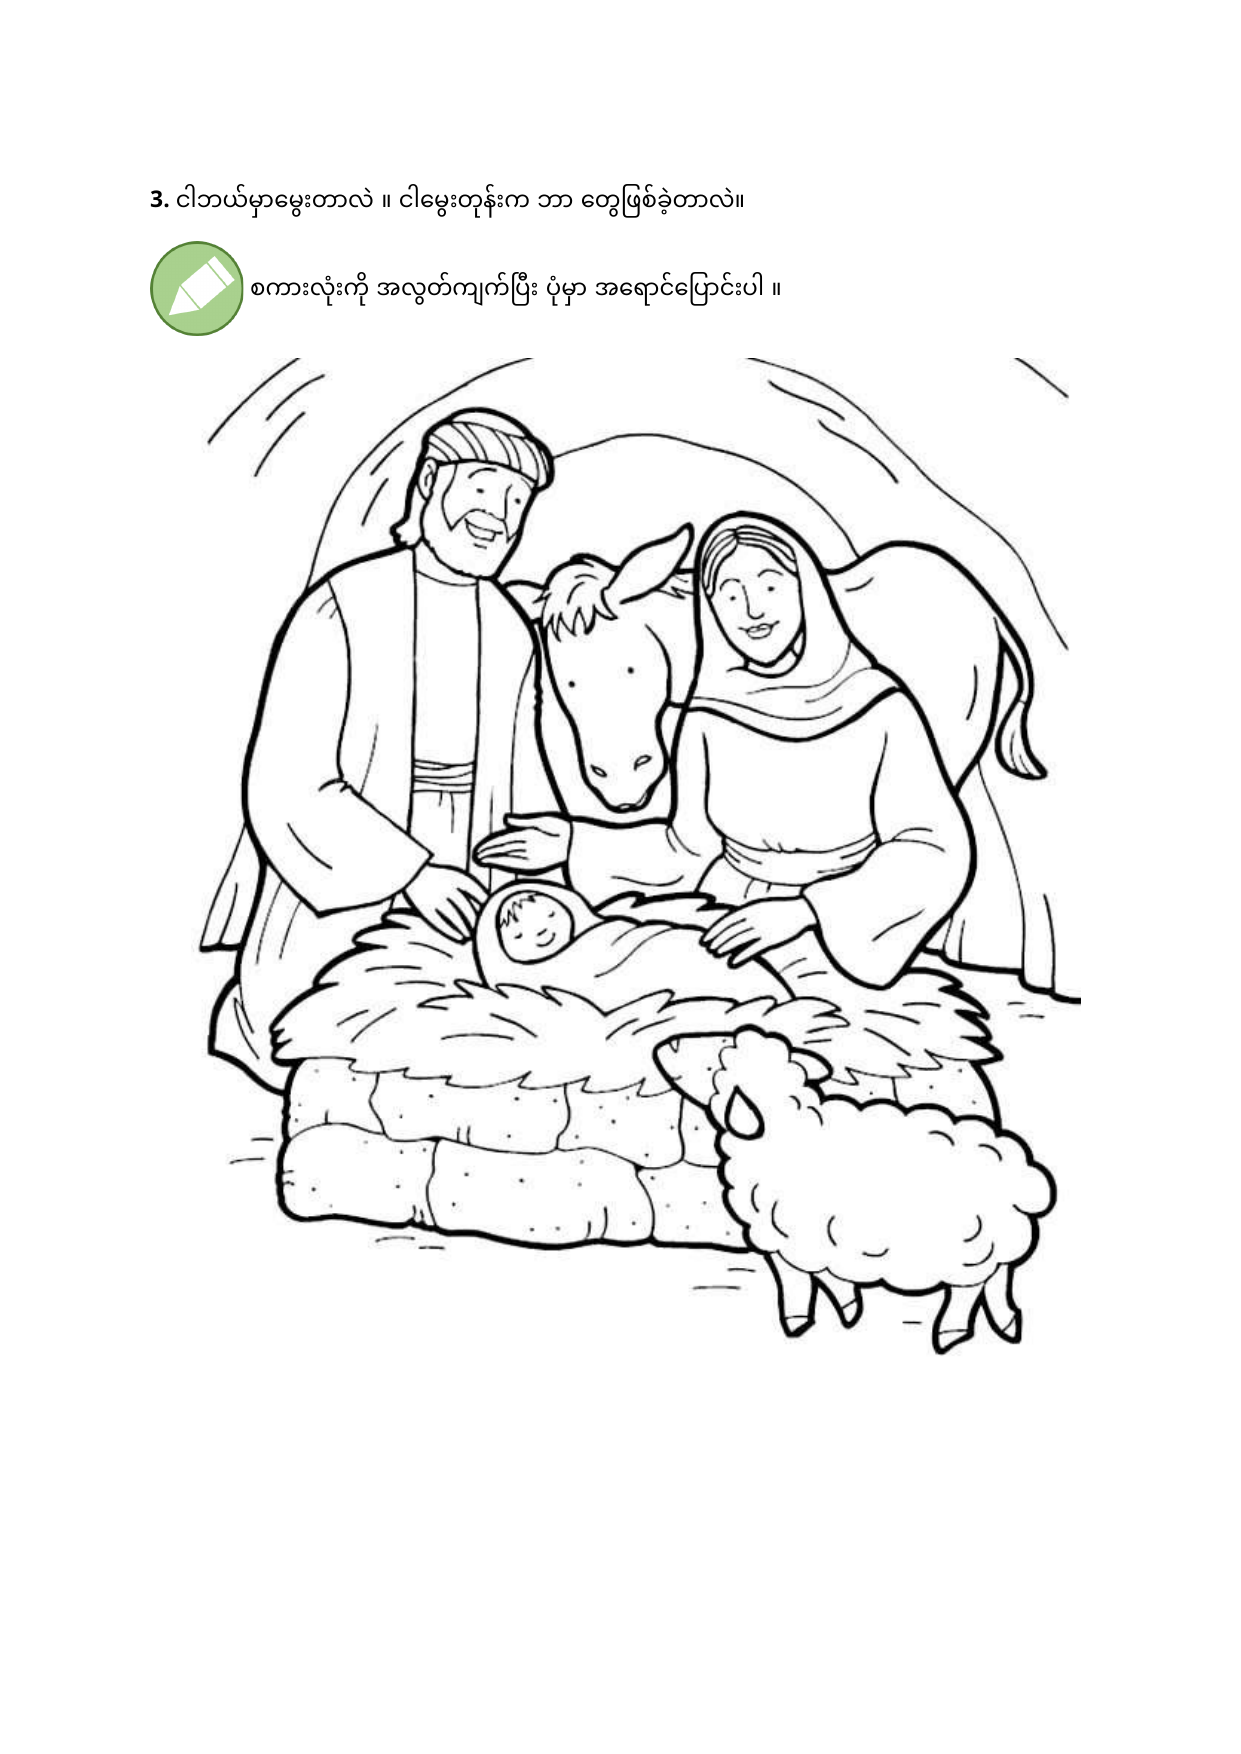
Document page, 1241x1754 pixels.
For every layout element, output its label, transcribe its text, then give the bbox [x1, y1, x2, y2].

picture [191, 358, 1081, 1368]
text စကားလုံးကို အလွတ်ကျက်ပြီး ပုံမှာ အရောင်ပြောင်းပါ ။ [692, 274, 1090, 301]
picture [150, 241, 244, 336]
text 3. ငါဘယ်မှာမွေးတာလဲ ။ ငါမွေးတုန်းက ဘာ တွေဖြစ်ခဲ့တာလဲ။ [150, 177, 1090, 227]
text စကားလုံးကို အလွတ်ကျက်ပြီး ပုံမှာ အရောင်ပြောင်းပါ ။ [244, 274, 512, 301]
text စကားလုံးကို အလွတ်ကျက်ပြီး ပုံမှာ အရောင်ပြောင်းပါ ။ [514, 274, 690, 301]
